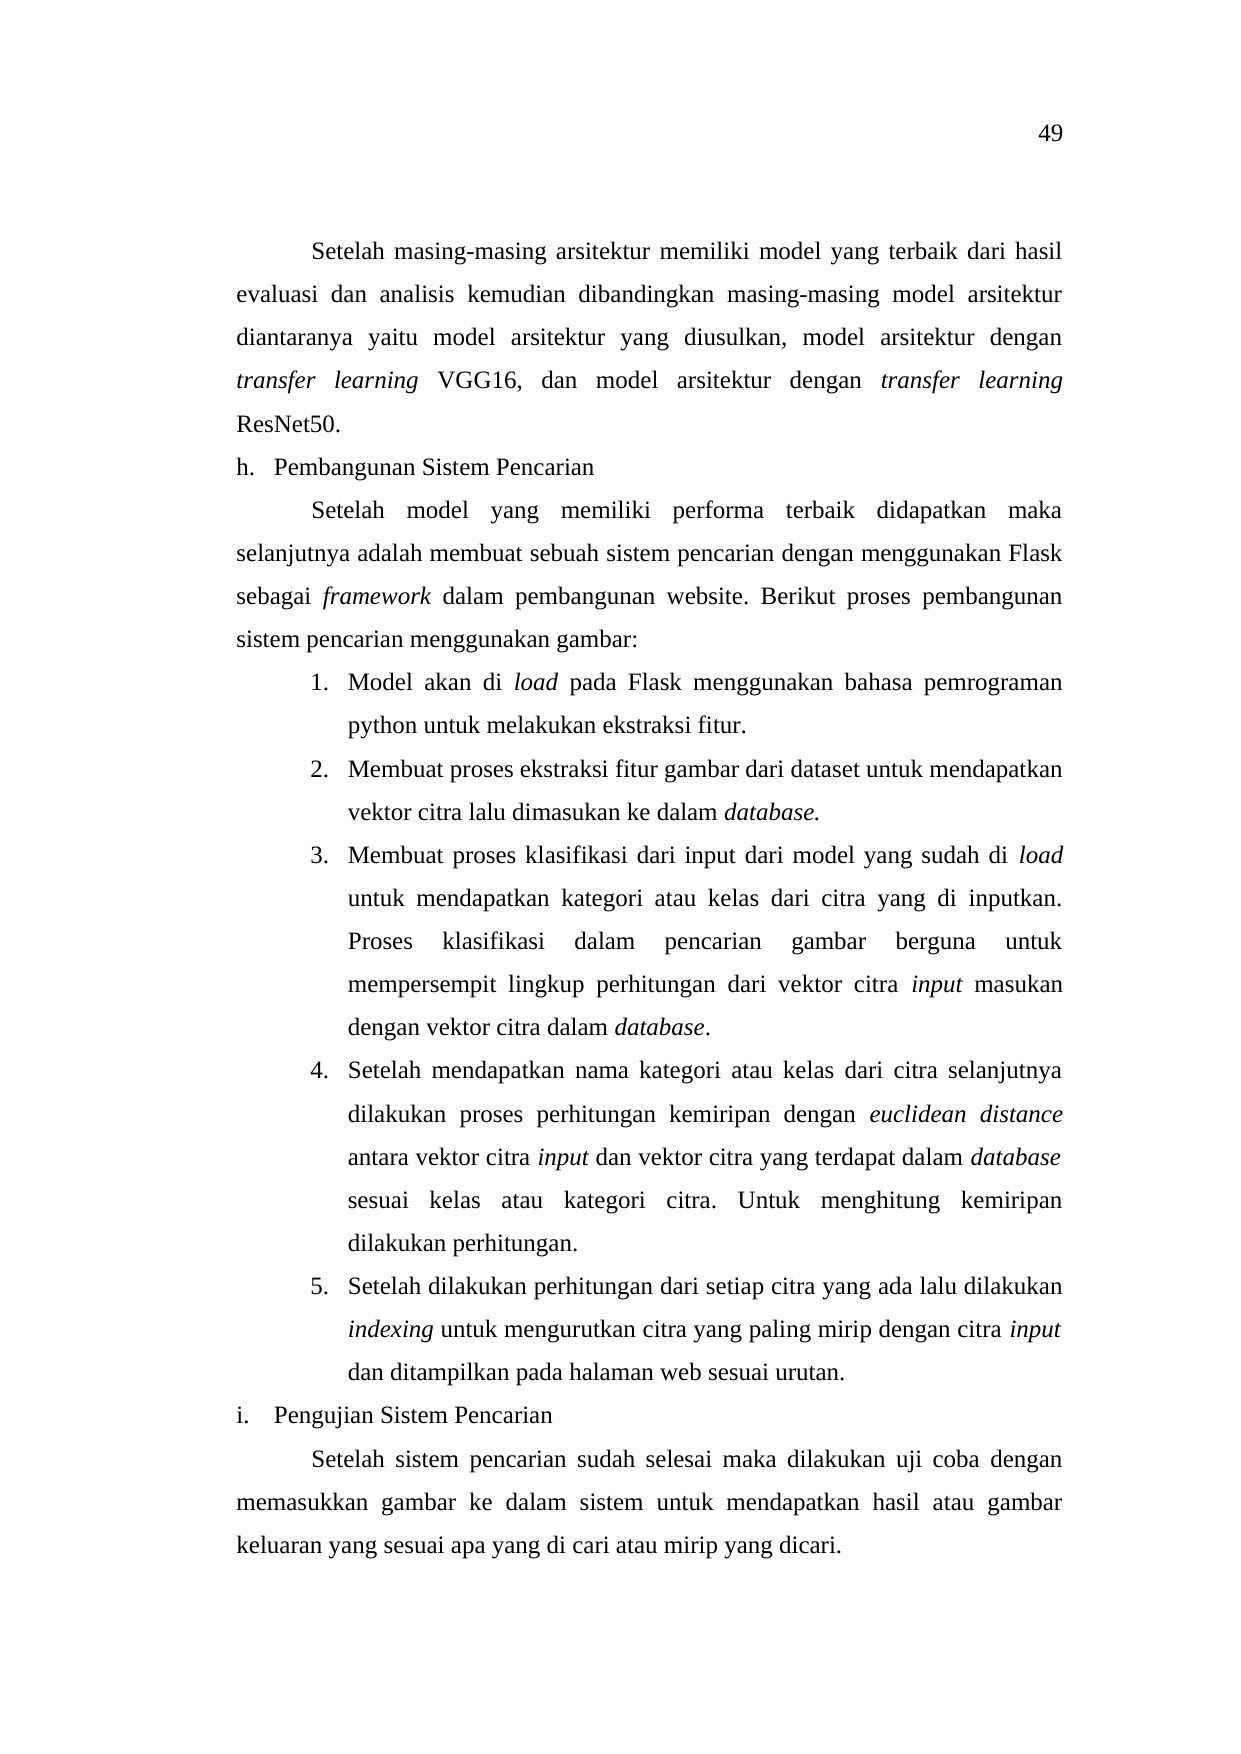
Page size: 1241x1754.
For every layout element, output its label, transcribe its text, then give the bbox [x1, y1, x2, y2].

list Model akan di load pada Flask menggunakan bahasa pemrograman python untuk melakukan ekstraksi fitur. [310, 667, 1063, 739]
list Membuat proses ekstraksi fitur gambar dari dataset untuk mendapatkan vektor citra lalu dimasukan ke dalam database. [310, 754, 1063, 826]
list Setelah dilakukan perhitungan dari setiap citra yang ada lalu dilakukan indexing untuk mengurutkan citra yang paling mirip dengan citra input dan ditampilkan pada halaman web sesuai urutan. [310, 1271, 1063, 1386]
text Setelah model yang memiliki performa terbaik didapatkan maka selanjutnya adalah membuat sebuah sistem pencarian dengan menggunakan Flask sebagai framework dalam pembangunan website. Berikut proses pembangunan sistem pencarian menggunakan gambar: [236, 495, 1063, 653]
list Pembangunan Sistem Pencarian [236, 452, 1063, 481]
list Membuat proses klasifikasi dari input dari model yang sudah di load untuk mendapatkan kategori atau kelas dari citra yang di inputkan. Proses klasifikasi dalam pencarian gambar berguna untuk mempersempit lingkup perhitungan dari vektor citra input masukan dengan vektor citra dalam database. [310, 840, 1063, 1041]
list Pengujian Sistem Pencarian [236, 1401, 1063, 1429]
text Setelah sistem pencarian sudah selesai maka dilakukan uji coba dengan memasukkan gambar ke dalam sistem untuk mendapatkan hasil atau gambar keluaran yang sesuai apa yang di cari atau mirip yang dicari. [236, 1444, 1063, 1559]
list Setelah mendapatkan nama kategori atau kelas dari citra selanjutnya dilakukan proses perhitungan kemiripan dengan euclidean distance antara vektor citra input dan vektor citra yang terdapat dalam database sesuai kelas atau kategori citra. Untuk menghitung kemiripan dilakukan perhitungan. [310, 1056, 1063, 1257]
text Setelah masing-masing arsitektur memiliki model yang terbaik dari hasil evaluasi dan analisis kemudian dibandingkan masing-masing model arsitektur diantaranya yaitu model arsitektur yang diusulkan, model arsitektur dengan transfer learning VGG16, dan model arsitektur dengan transfer learning ResNet50. [236, 236, 1063, 437]
